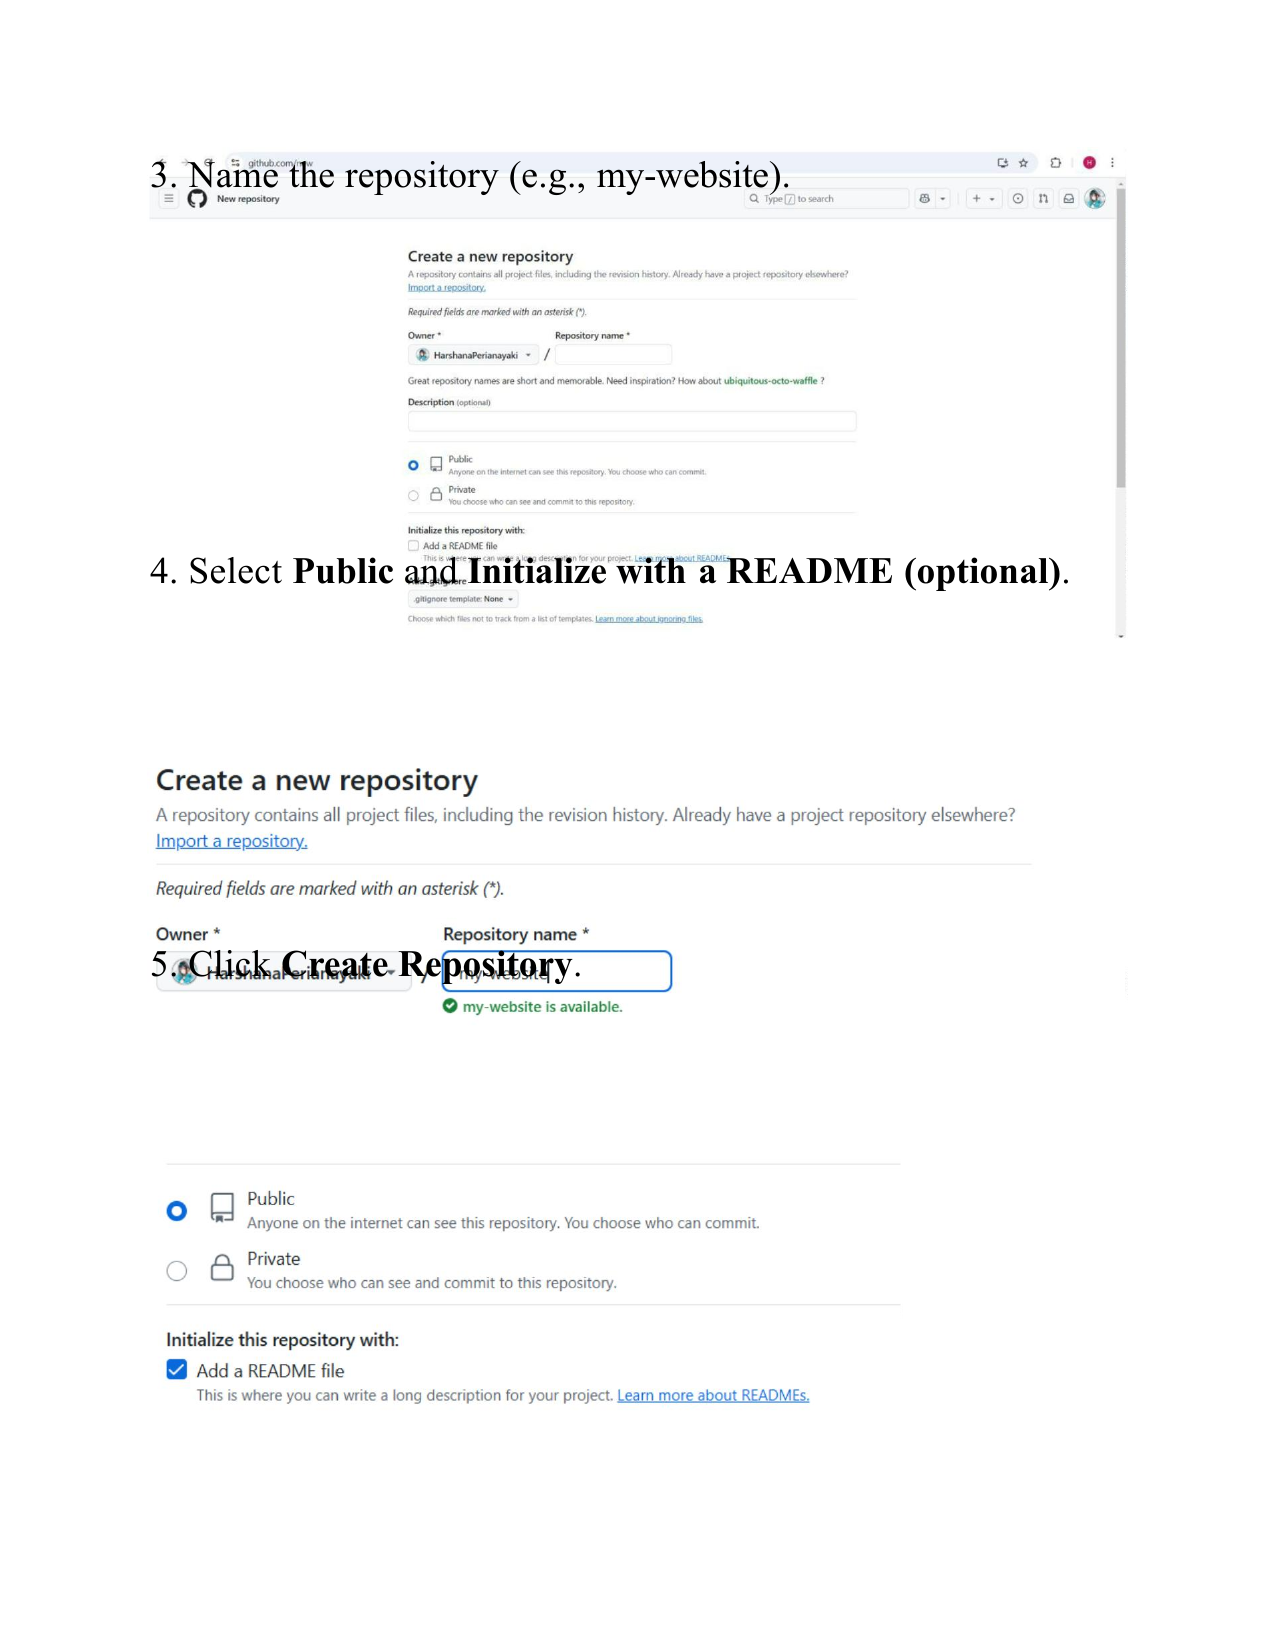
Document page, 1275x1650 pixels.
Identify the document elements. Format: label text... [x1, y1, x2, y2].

picture [147, 1142, 903, 1427]
text 4. Select Public and Initialize with a README (optional). [150, 549, 1125, 592]
text 5. Click Create Repository. [150, 942, 1125, 985]
text 3. Name the repository (e.g., my-website). [150, 153, 1125, 196]
picture [147, 746, 1128, 1036]
picture [147, 147, 1128, 640]
